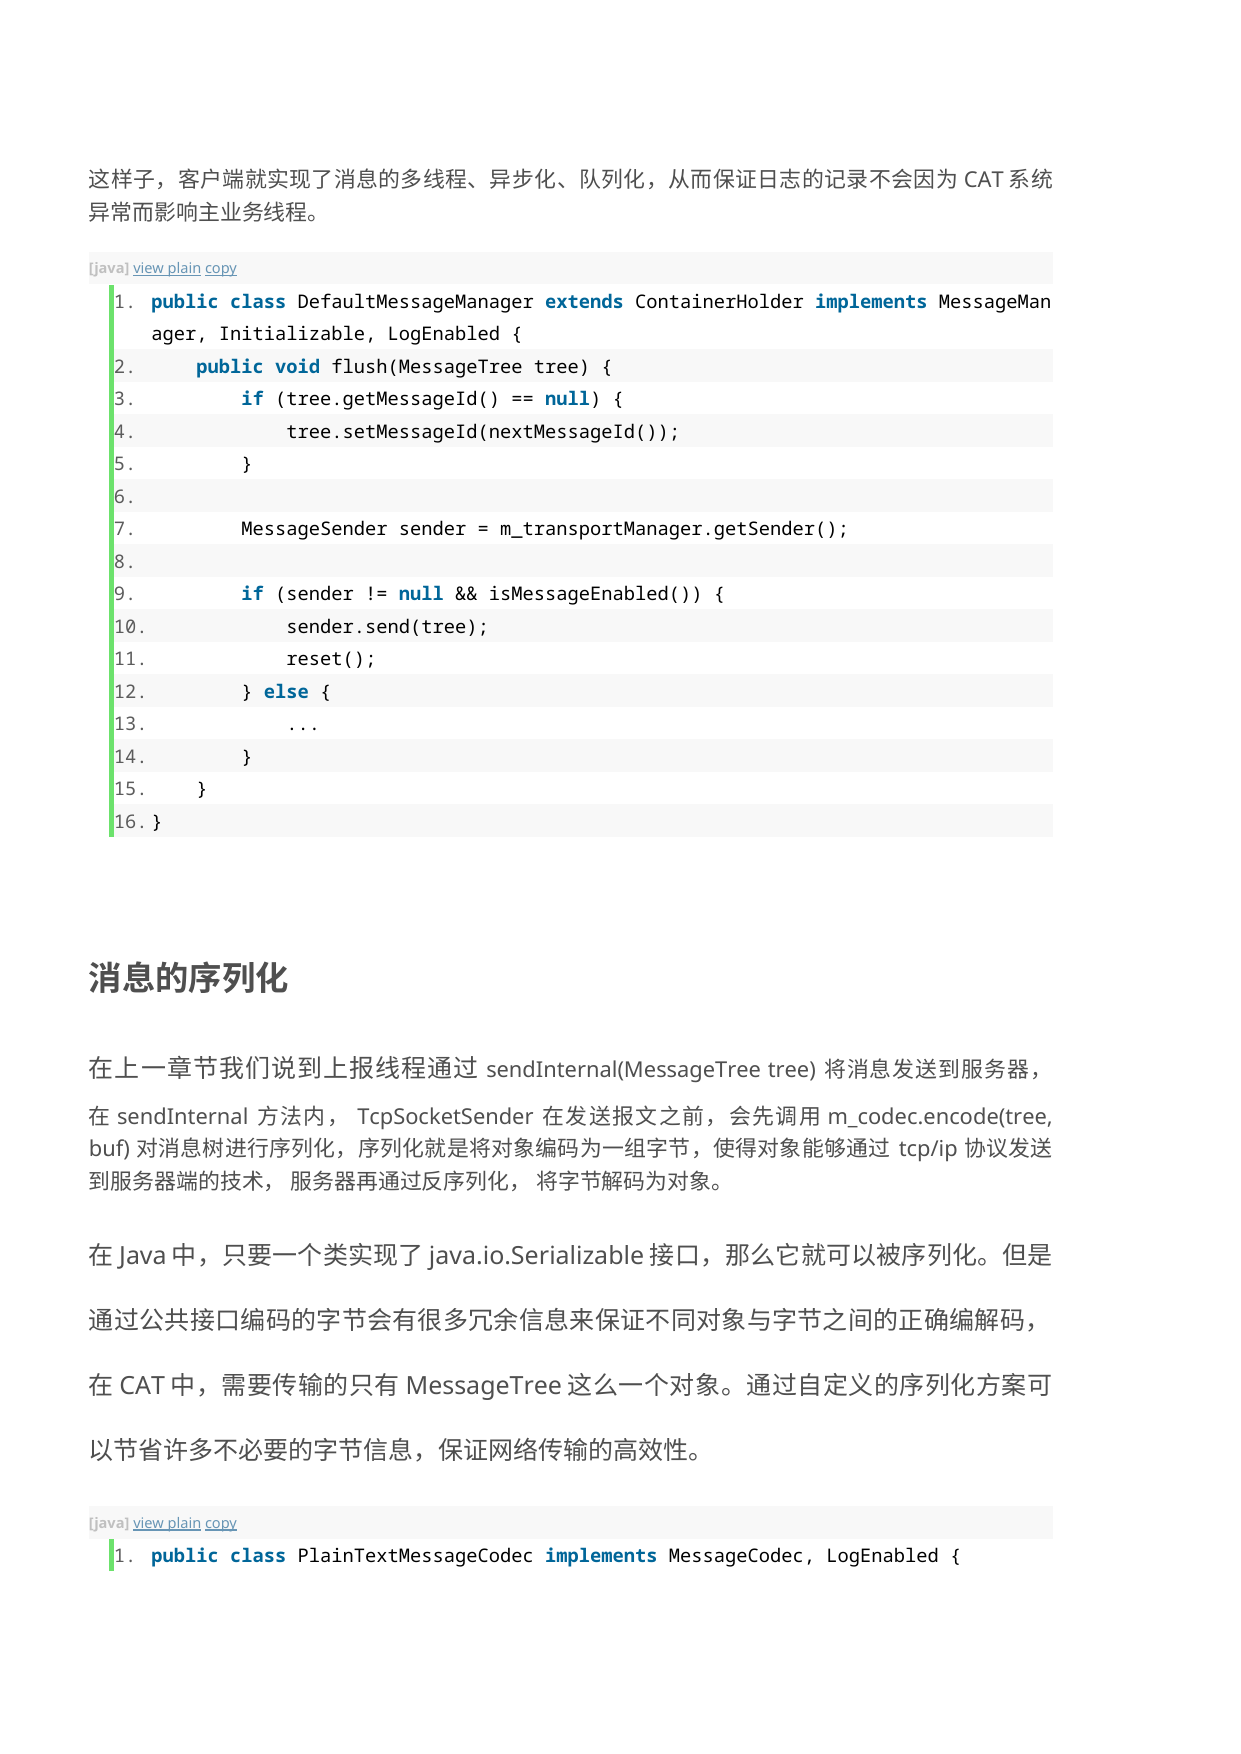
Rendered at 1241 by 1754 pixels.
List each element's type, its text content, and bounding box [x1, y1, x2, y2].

text [java] view plain copy [89, 252, 1053, 284]
list sender.send(tree); [114, 609, 1053, 642]
list } else { [114, 674, 1053, 707]
list } [114, 772, 1053, 804]
text 在上一章节我们说到上报线程通过 sendInternal(MessageTree tree) 将消息发送到服务器，在 sendInternal 方法内， TcpSocketSender 在发送报文之前，会先调用m_codec.encode(tree, buf) 对消息树进行序列化，序列化就是将对象编码为一组字节，使得对象能够通过 tcp/ip 协议发送到服务器端的技术， 服务器再通过反序列化， 将字节解码为对象。 [89, 1034, 1053, 1196]
list public class DefaultMessageManager extends ContainerHolder implements MessageManager, Initializable, LogEnabled { [109, 284, 1053, 349]
text [java] view plain copy [89, 1506, 1053, 1539]
subtitle 消息的序列化 [89, 944, 1053, 1009]
text 在Java中，只要一个类实现了java.io.Serializable接口，那么它就可以被序列化。但是通过公共接口编码的字节会有很多冗余信息来保证不同对象与字节之间的正确编解码，在CAT中，需要传输的只有MessageTree这么一个对象。通过自定义的序列化方案可以节省许多不必要的字节信息，保证网络传输的高效性。 [89, 1221, 1053, 1481]
list MessageSender sender = m_transportManager.getSender(); [114, 512, 1053, 544]
list } [114, 739, 1053, 772]
list ... [114, 707, 1053, 739]
list reset(); [114, 642, 1053, 674]
list public class PlainTextMessageCodec implements MessageCodec, LogEnabled { [114, 1539, 1053, 1571]
list } [114, 447, 1053, 479]
list } [114, 804, 1053, 837]
text 这样子，客户端就实现了消息的多线程、异步化、队列化，从而保证日志的记录不会因为CAT系统异常而影响主业务线程。 [89, 162, 1053, 227]
list tree.setMessageId(nextMessageId()); [114, 414, 1053, 447]
list public void flush(MessageTree tree) { [114, 349, 1053, 382]
list if (tree.getMessageId() == null) { [114, 382, 1053, 414]
list if (sender != null && isMessageEnabled()) { [114, 577, 1053, 609]
